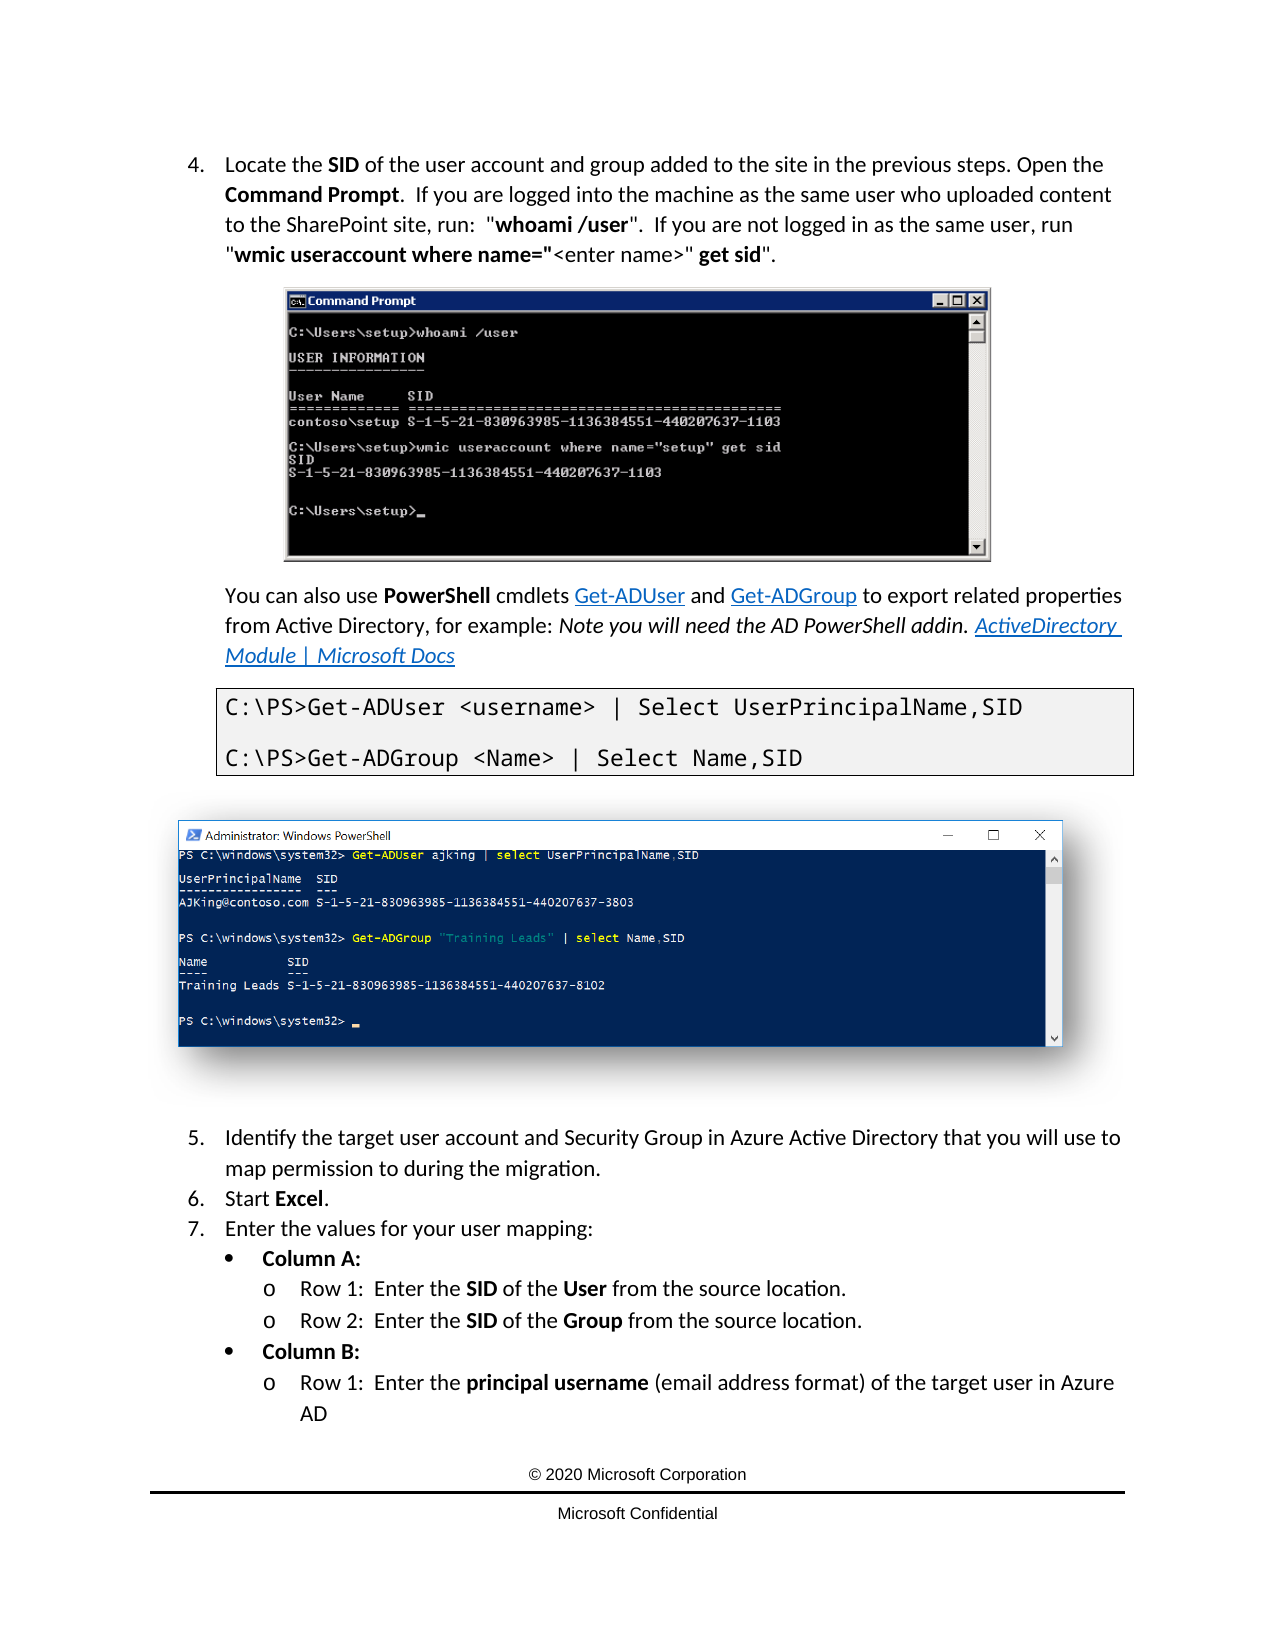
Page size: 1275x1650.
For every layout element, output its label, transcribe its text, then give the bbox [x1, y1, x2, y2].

list Start Excel. [187, 1184, 1125, 1212]
list Row 2: Enter the SID of the Group from the source location. [262, 1306, 1125, 1335]
list Enter the values for your user mapping: [187, 1214, 1125, 1242]
list Column B: [225, 1337, 1125, 1366]
list Locate the SID of the user account and group added to the site in the previous steps. Open the Command Prompt. If you are logged into the machine as the same user who uploaded content to the SharePoint site, run: "whoami /user". If you are not logged in as the same user, run "wmic useraccount where name="<enter name>" get sid". [187, 150, 1125, 269]
picture [178, 820, 1063, 1047]
list Row 1: Enter the principal username (email address format) of the target user in Azure AD [262, 1368, 1125, 1427]
text C:\PS>Get-ADUser <username> | Select UserPrincipalName,SID [217, 689, 1133, 722]
list Column A: [225, 1244, 1125, 1272]
picture [283, 287, 992, 562]
list Identify the target user account and Security Group in Azure Active Directory that you will use to map permission to during the migration. [187, 1123, 1125, 1182]
list Row 1: Enter the SID of the User from the source location. [262, 1274, 1125, 1304]
text C:\PS>Get-ADGroup <Name> | Select Name,SID [217, 738, 1133, 775]
text You can also use PowerShell cmdlets Get-ADUser and Get-ADGroup to export related properties from Active Directory, for example: Note you will need the AD PowerShell addin. ActiveDirectory Module | Microsoft Docs [225, 581, 1125, 669]
